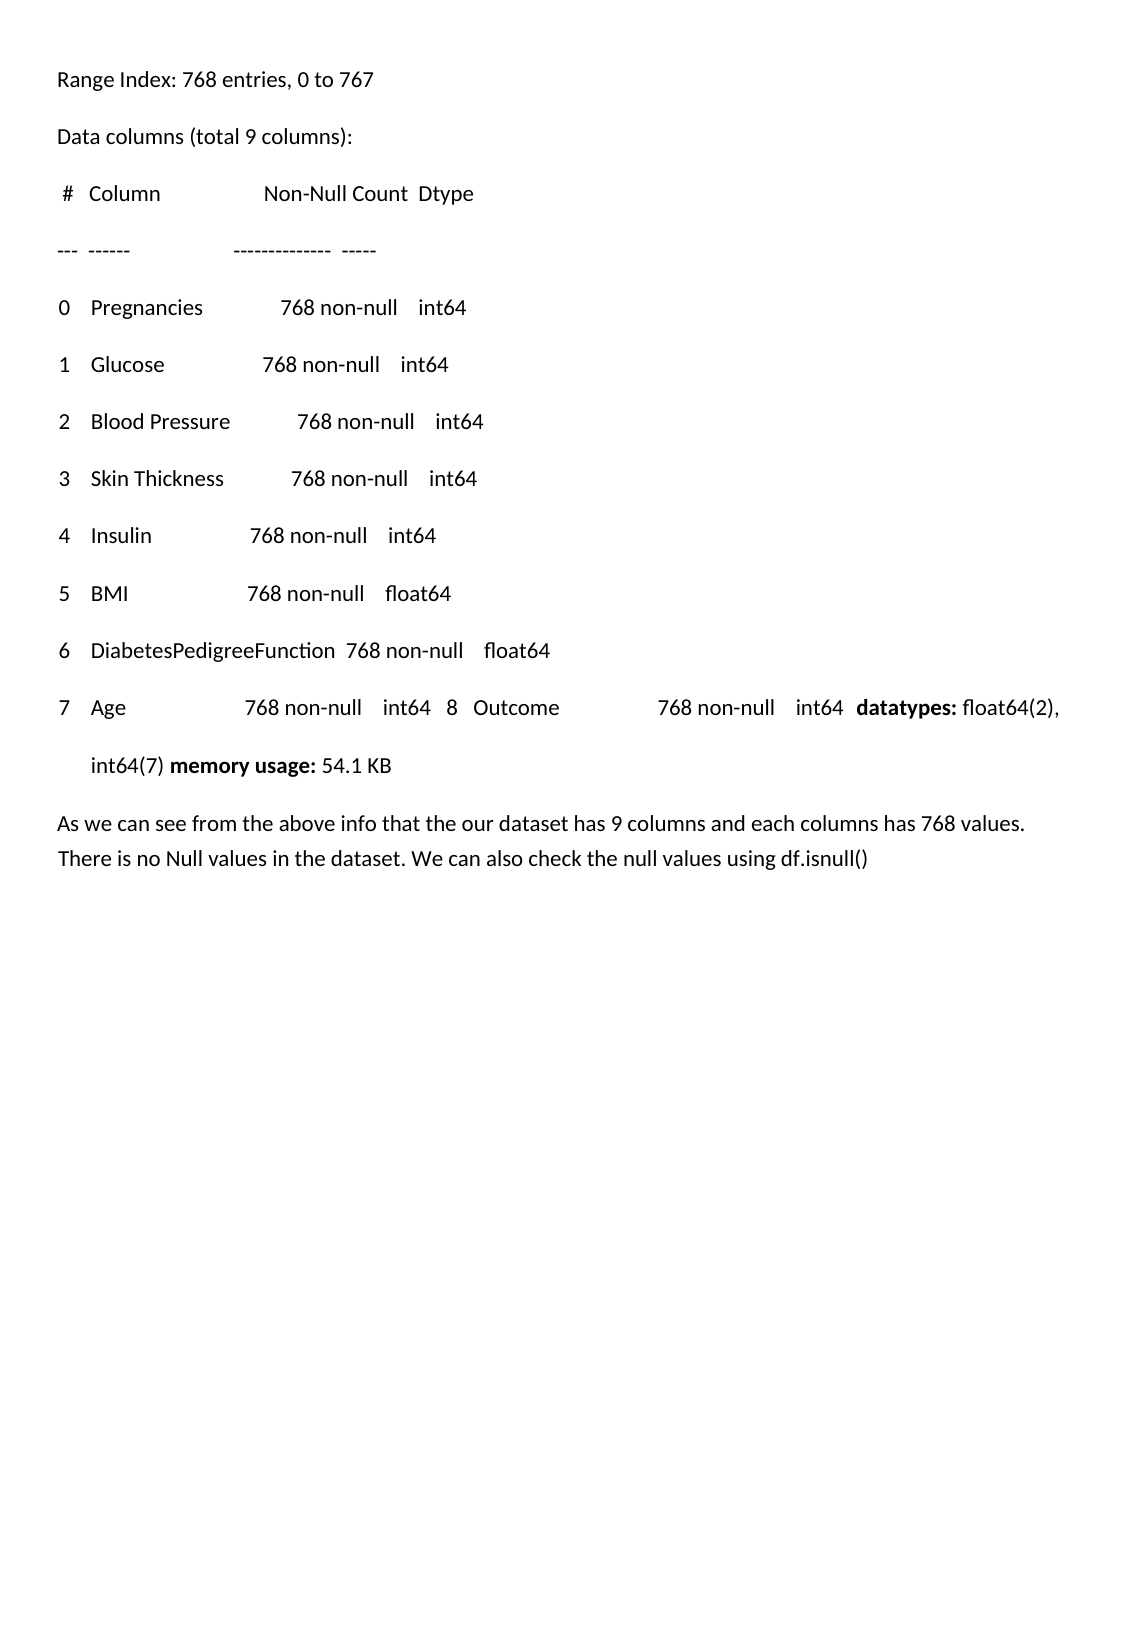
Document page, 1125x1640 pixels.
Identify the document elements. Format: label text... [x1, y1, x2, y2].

text Data columns (total 9 columns): [57, 122, 1067, 150]
list Pregnancies 768 non-null int64 [58, 293, 1067, 321]
list Skin Thickness 768 non-null int64 [58, 464, 1067, 493]
list Insulin 768 non-null int64 [58, 522, 1067, 550]
text Range Index: 768 entries, 0 to 767 [57, 65, 1067, 93]
list BMI 768 non-null float64 [58, 579, 1067, 607]
text # Column Non-Null Count Dtype [57, 179, 1067, 207]
list DiabetesPedigreeFunction 768 non-null float64 [58, 636, 1067, 664]
text --- ------ -------------- ----- [57, 236, 1067, 264]
list Glucose 768 non-null int64 [58, 350, 1067, 378]
list Blood Pressure 768 non-null int64 [58, 407, 1067, 436]
text As we can see from the above info that the our dataset has 9 columns and each columns has 768 values. There is no Null values in the dataset. We can also check the null values using df.isnull() [57, 809, 1067, 873]
list Age 768 non-null int64 8 Outcome 768 non-null int64 datatypes: float64(2), int64(7) memory usage: 54.1 KB [58, 693, 1067, 779]
